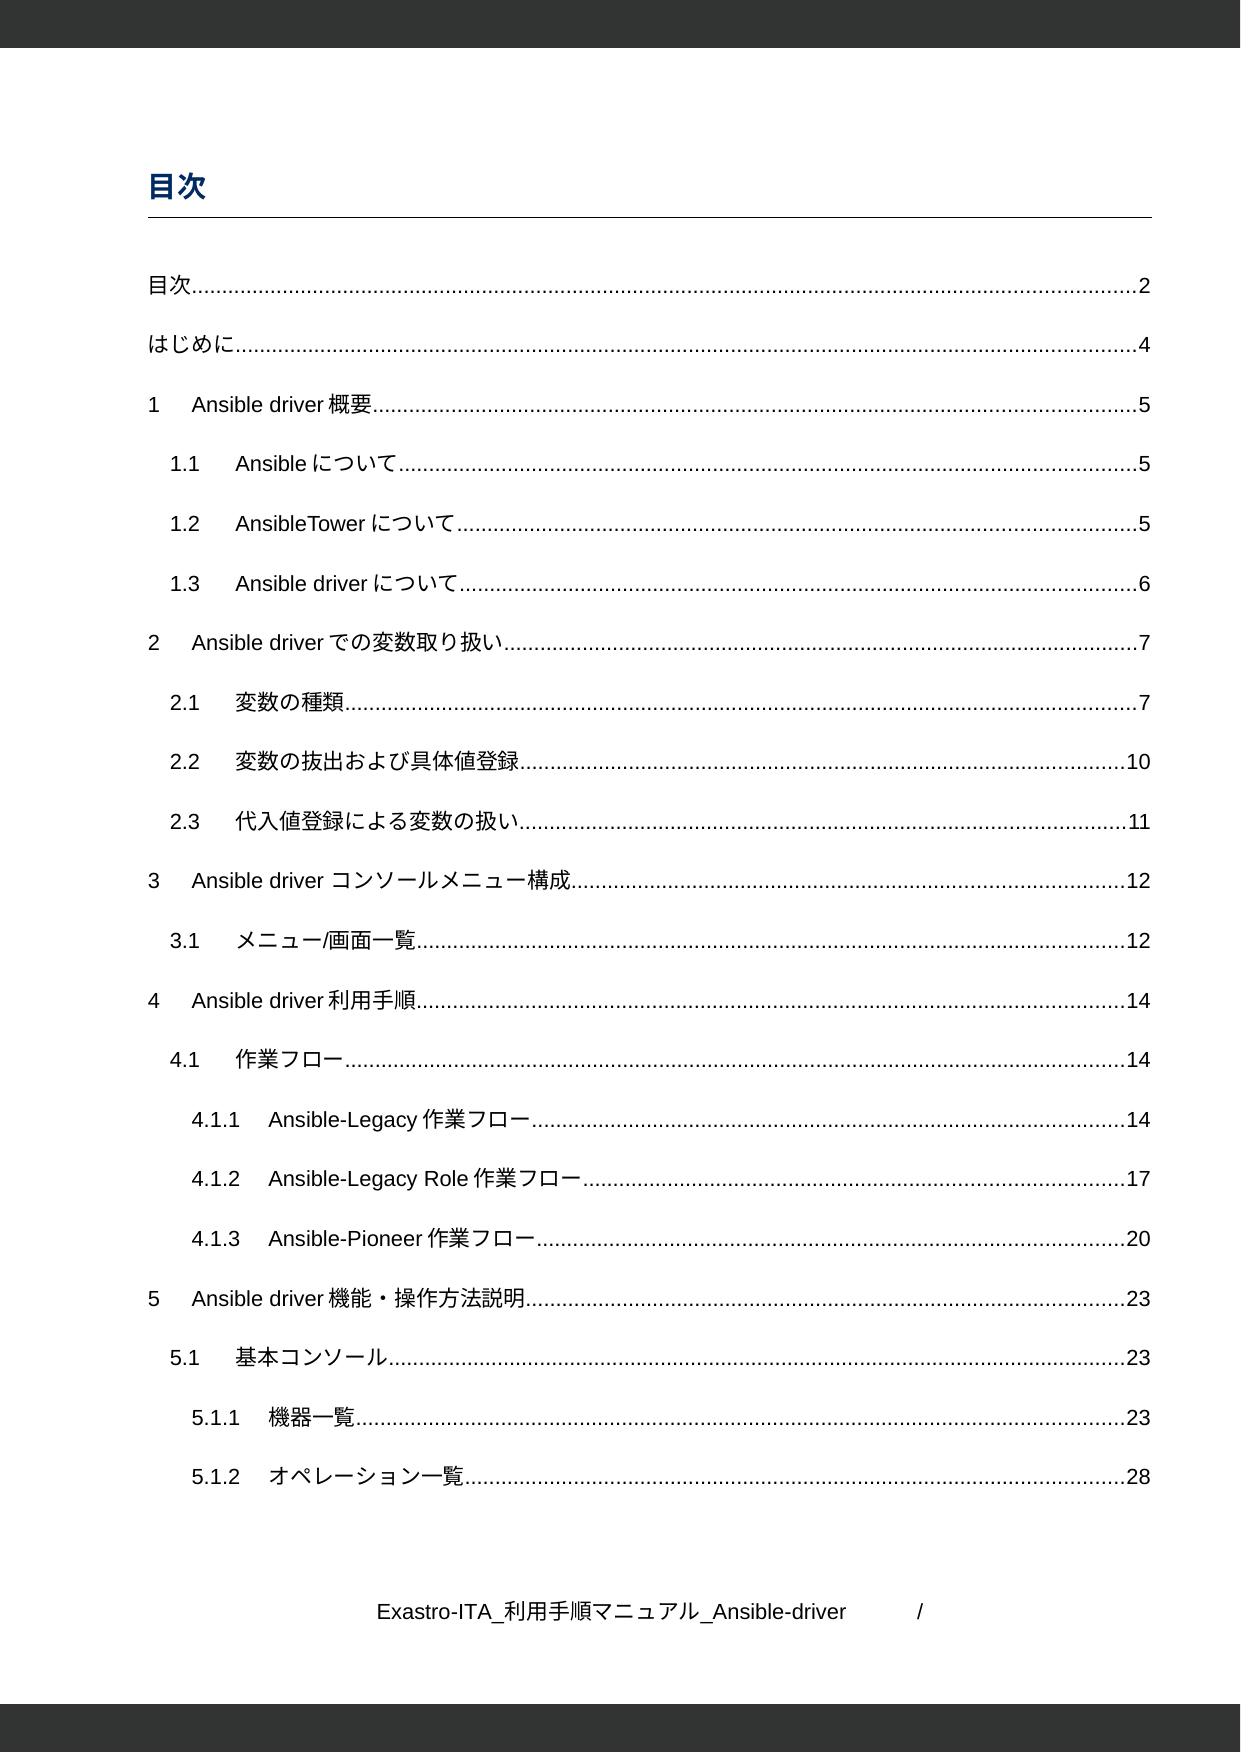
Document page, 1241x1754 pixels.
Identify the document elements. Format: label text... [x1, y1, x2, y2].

text 目次 2 [148, 254, 1152, 313]
text 4.1.2 Ansible-Legacy Role作業フロー 17 [191, 1147, 1152, 1207]
text 2 Ansible driverでの変数取り扱い 7 [148, 611, 1152, 671]
text 1.2 AnsibleTowerについて 5 [169, 492, 1152, 552]
picture [0, 0, 1241, 48]
text 4 Ansible driver利用手順 14 [148, 969, 1152, 1028]
text 1.3 Ansible driverについて 6 [169, 552, 1152, 611]
text 1 Ansible driver概要 5 [148, 373, 1152, 432]
text 2.3 代入値登録による変数の扱い 11 [169, 790, 1152, 849]
text はじめに 4 [148, 313, 1152, 373]
text 2.1 変数の種類 7 [169, 671, 1152, 730]
text 3.1 メニュー/画面一覧 12 [169, 909, 1152, 969]
text 5.1.1 機器一覧 23 [191, 1386, 1152, 1445]
text 4.1.3 Ansible-Pioneer作業フロー 20 [191, 1207, 1152, 1267]
text 4.1.1 Ansible-Legacy作業フロー 14 [191, 1088, 1152, 1147]
text 5 Ansible driver機能・操作方法説明 23 [148, 1267, 1152, 1326]
text 5.1.2 オペレーション一覧 28 [191, 1445, 1152, 1505]
text 3 Ansible driver コンソールメニュー構成 12 [148, 849, 1152, 909]
text 4.1 作業フロー 14 [169, 1028, 1152, 1088]
text 1.1 Ansibleについて 5 [169, 432, 1152, 492]
text 2.2 変数の抜出および具体値登録 10 [169, 730, 1152, 790]
text 5.1 基本コンソール 23 [169, 1326, 1152, 1386]
picture [0, 1704, 1241, 1752]
